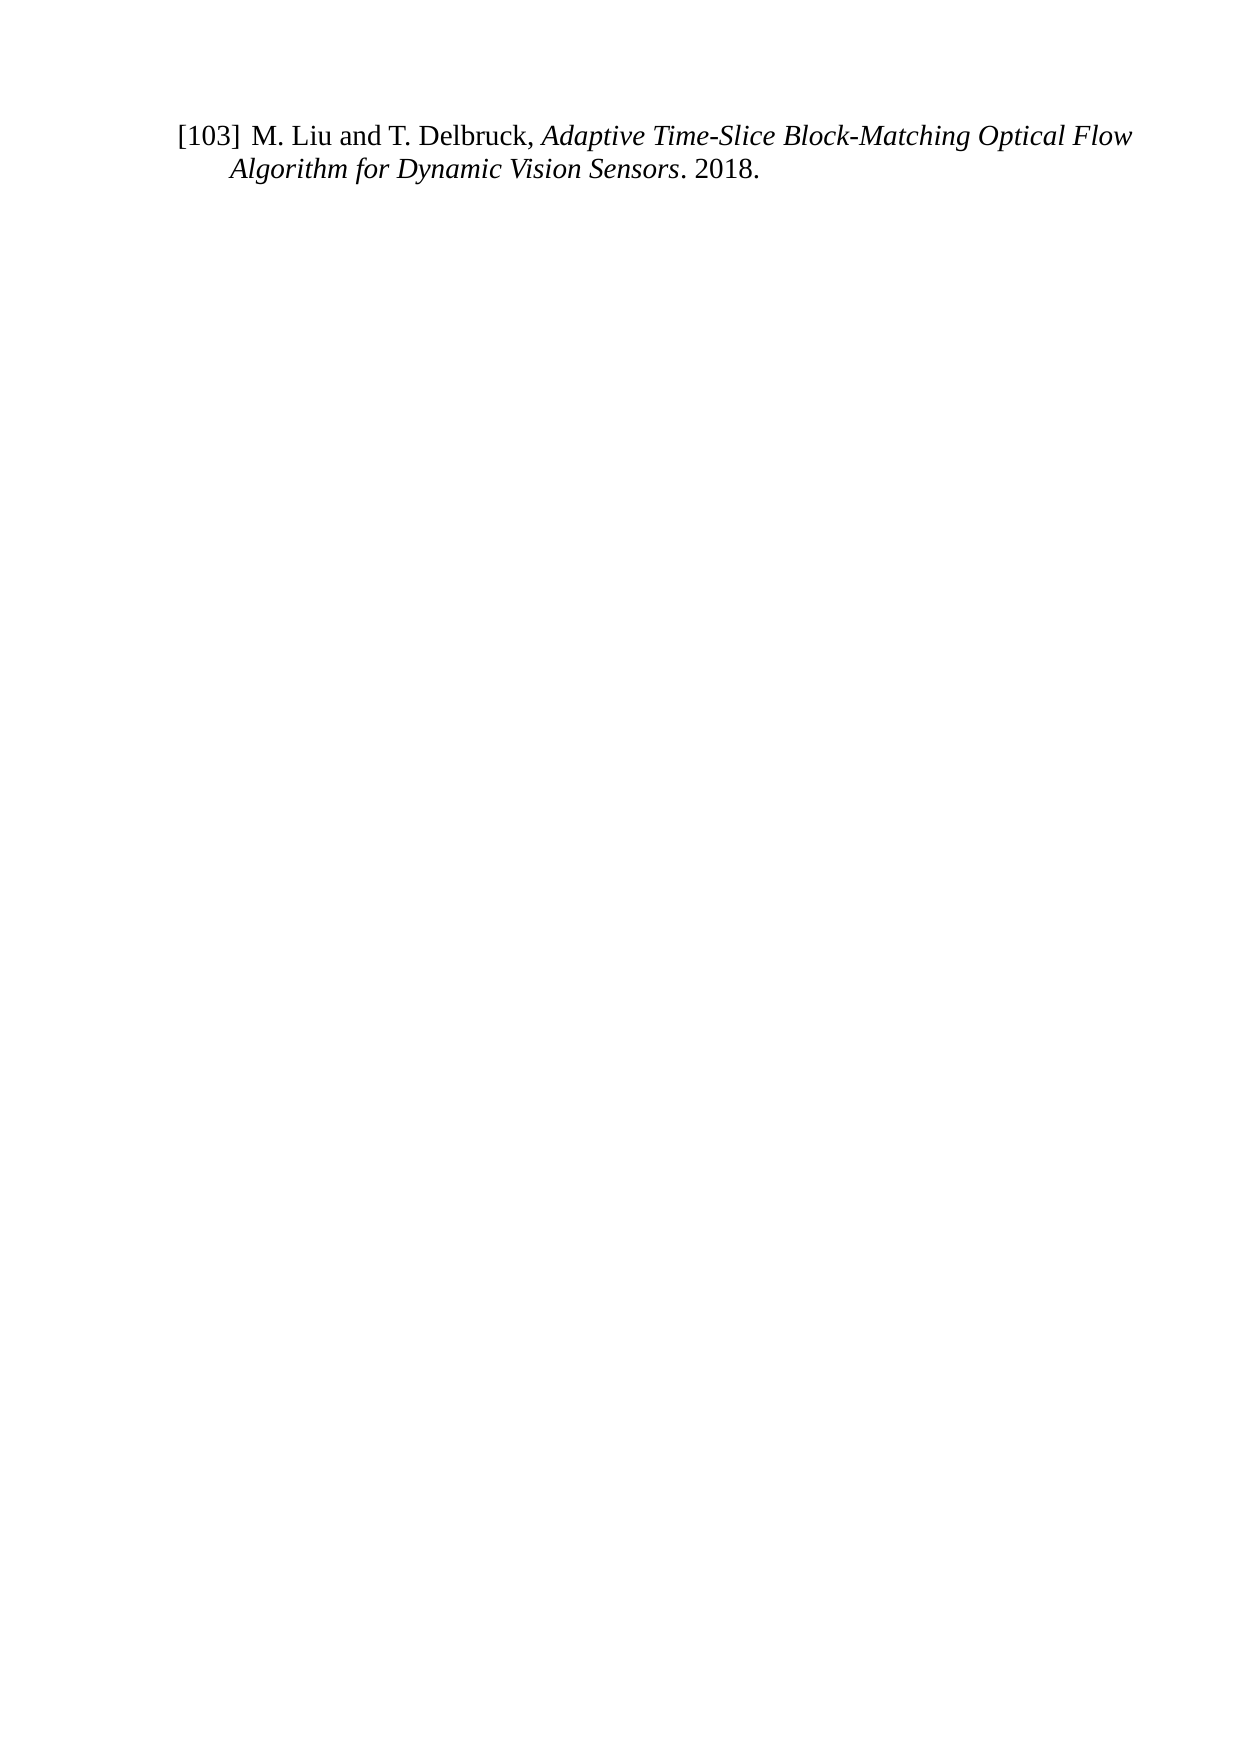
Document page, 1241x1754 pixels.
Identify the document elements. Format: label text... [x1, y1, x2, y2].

text [103] M. Liu and T. Delbruck, Adaptive Time-Slice Block-Matching Optical Flow Algorithm for Dynamic Vision Sensors. 2018. [177, 118, 1152, 185]
